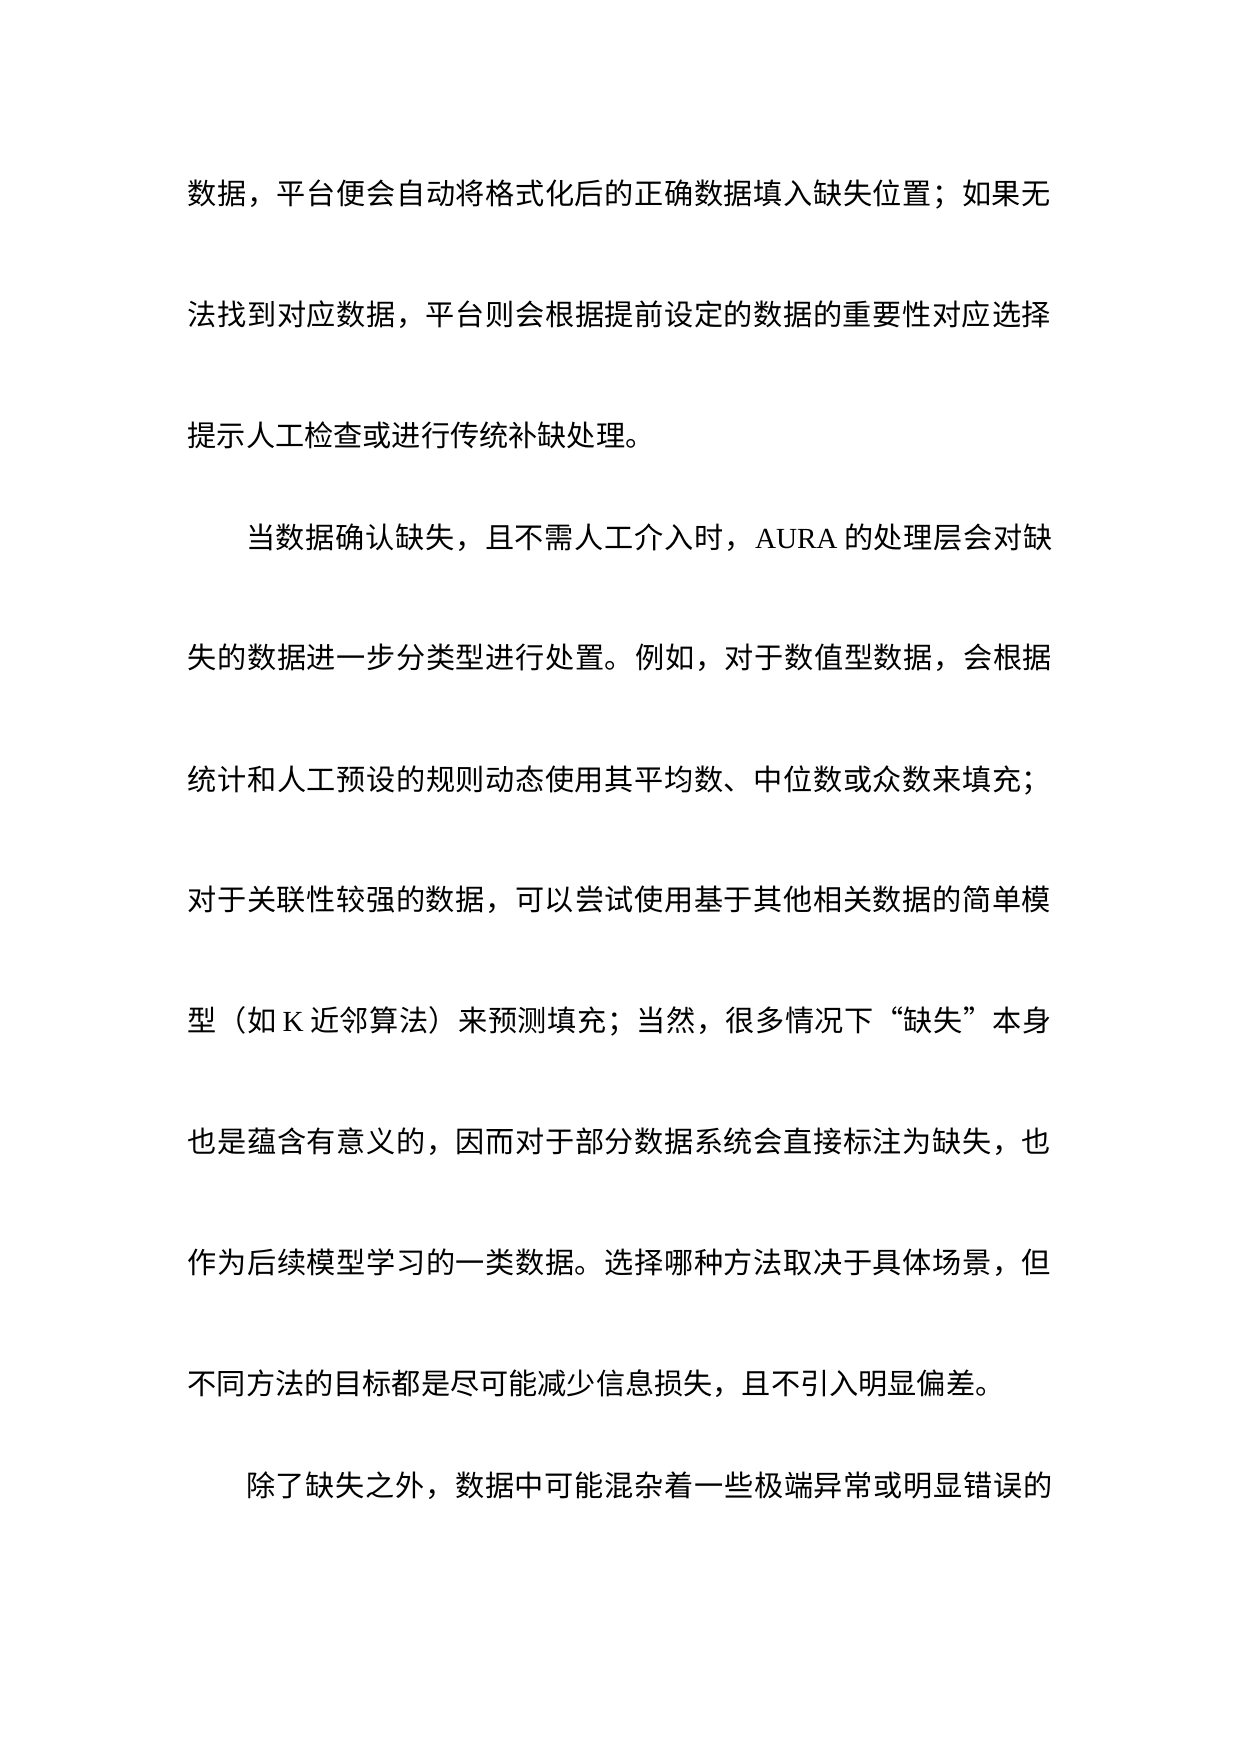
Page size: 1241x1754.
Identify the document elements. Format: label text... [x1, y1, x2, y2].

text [187, 151, 1053, 474]
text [187, 1443, 1053, 1524]
text 当数据确认缺失，且不需人工介入时，AURA的处理层会对缺失的数据进一步分类型进行处置。例如，对于数值型数据，会根据统计和人工预设的规则动态使用其平均数、中位数或众数来填充；对于关联性较强的数据，可以尝试使用基于其他相关数据的简单模型（如K近邻算法）来预测填充；当然，很多情况下“缺失”本身也是蕴含有意义的，因而对于部分数据系统会直接标注为缺失，也作为后续模型学习的一类数据。选择哪种方法取决于具体场景，但不同方法的目标都是尽可能减少信息损失，且不引入明显偏差。 [187, 495, 1053, 1422]
